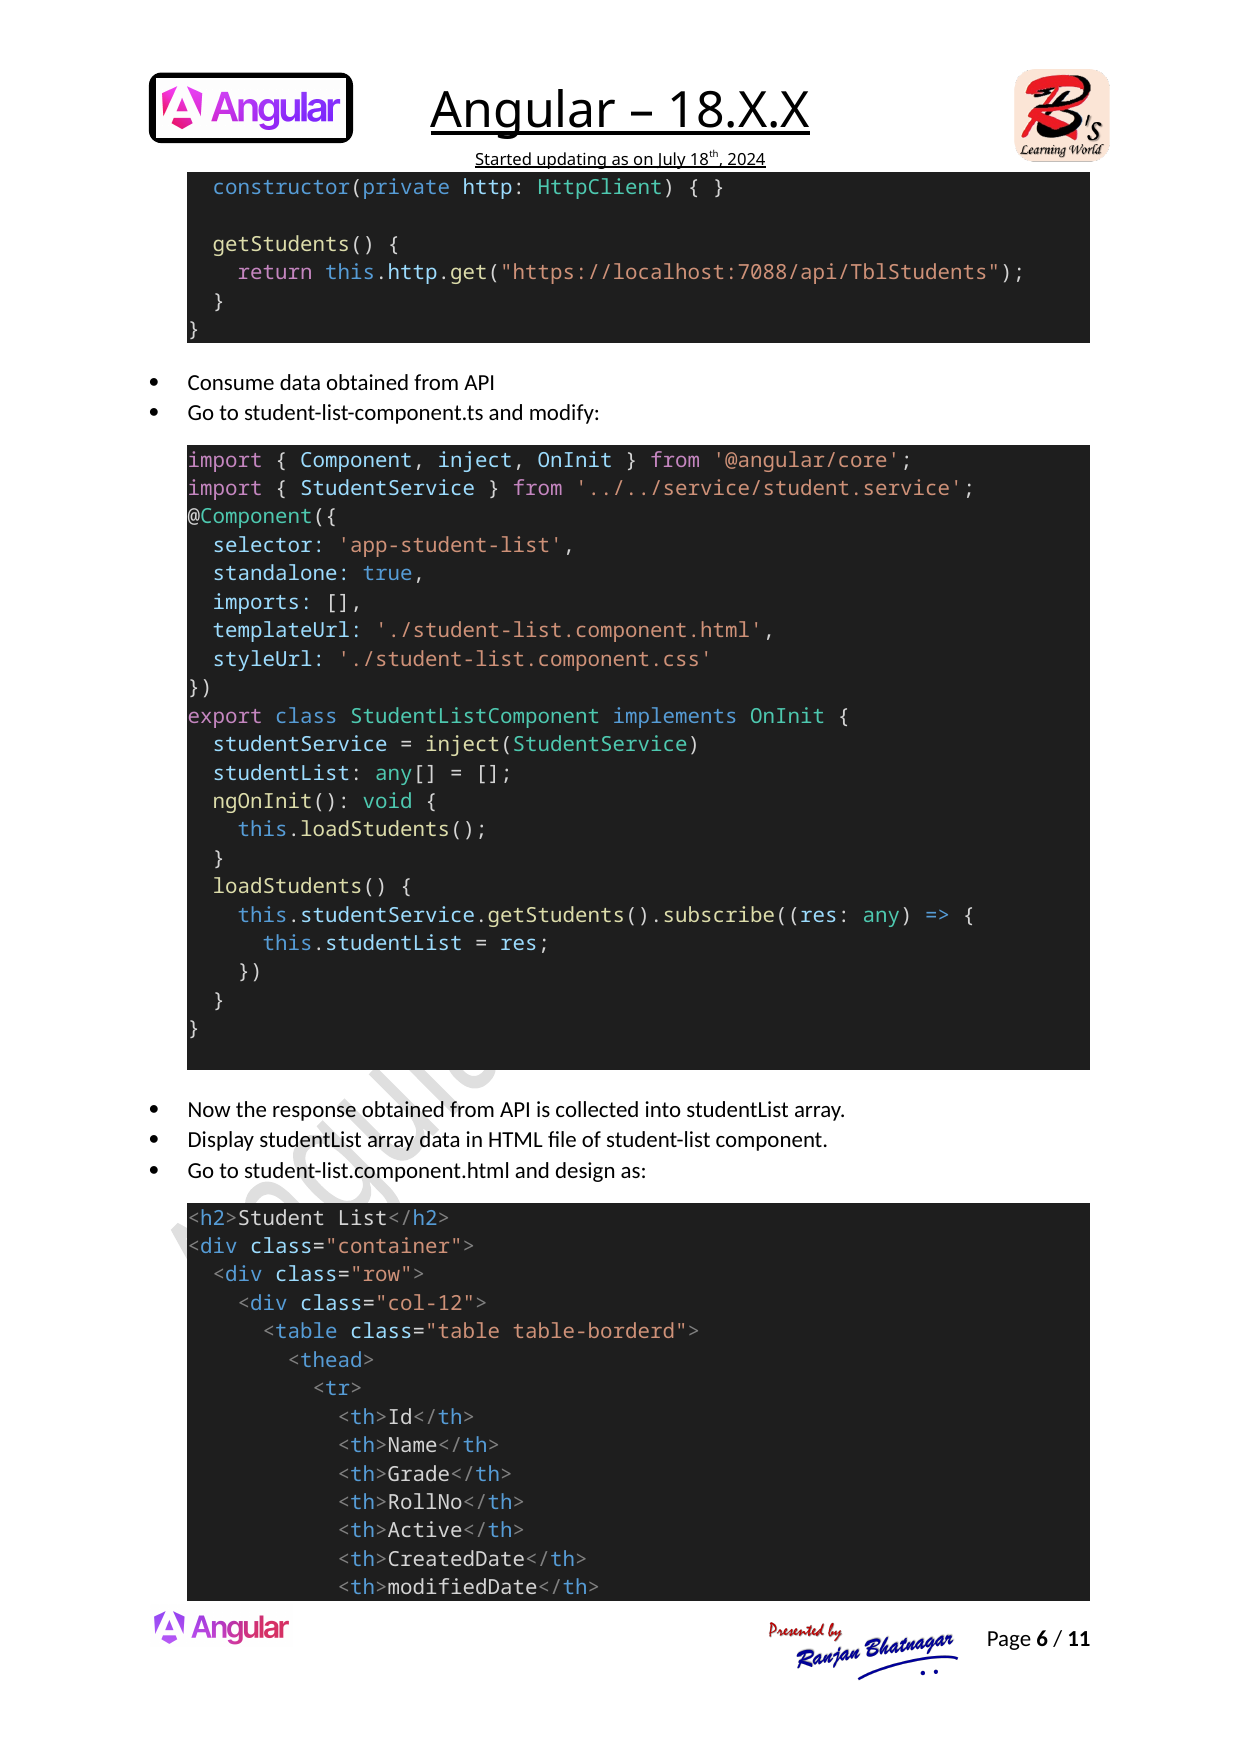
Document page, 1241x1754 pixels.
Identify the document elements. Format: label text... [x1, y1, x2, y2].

text export class StudentListComponent implements OnInit { [187, 701, 1090, 729]
list Now the response obtained from API is collected into studentList array. [150, 1095, 1090, 1123]
text <th>Active</th> [187, 1516, 1090, 1544]
list Display studentList array data in HTML file of student-list component. [150, 1126, 1090, 1154]
picture [1013, 69, 1110, 162]
text <div class="row"> [187, 1259, 1090, 1288]
list Go to student-list-component.ts and modify: [150, 398, 1090, 426]
text getStudents() { [187, 229, 1090, 257]
text standalone: true, [187, 558, 1090, 587]
text studentList: any[] = []; [187, 758, 1090, 786]
picture [757, 1609, 974, 1694]
text @Component({ [187, 502, 1090, 530]
text constructor(private http: HttpClient) { } [187, 172, 1090, 201]
picture [156, 78, 346, 138]
text <th>RollNo</th> [187, 1487, 1090, 1516]
text <th>modifiedDate</th> [187, 1572, 1090, 1601]
text return this.http.get("https://localhost:7088/api/TblStudents"); [187, 257, 1090, 286]
text this.loadStudents(); [187, 814, 1090, 843]
text this.studentService.getStudents().subscribe((res: any) => { [187, 900, 1090, 928]
text <table class="table table-borderd"> [187, 1316, 1090, 1345]
picture [150, 1604, 294, 1647]
text <div class="container"> [187, 1231, 1090, 1259]
text import { Component, inject, OnInit } from '@angular/core'; [187, 445, 1090, 473]
text loadStudents() { [187, 871, 1090, 900]
text <th>Id</th> [187, 1402, 1090, 1430]
text }) [187, 672, 1090, 701]
text } [187, 985, 1090, 1013]
list Go to student-list.component.html and design as: [150, 1156, 1090, 1184]
text <thead> [187, 1345, 1090, 1373]
text <h2>Student List</h2> [187, 1203, 1090, 1231]
text } [187, 314, 1090, 343]
text }) [187, 957, 1090, 985]
text styleUrl: './student-list.component.css' [187, 644, 1090, 672]
text <th>CreatedDate</th> [187, 1544, 1090, 1572]
text } [187, 1013, 1090, 1042]
text import { StudentService } from '../../service/student.service'; [187, 473, 1090, 502]
list Consume data obtained from API [150, 368, 1090, 396]
text this.studentList = res; [187, 928, 1090, 957]
text imports: [], [187, 587, 1090, 615]
text <tr> [187, 1373, 1090, 1402]
text selector: 'app-student-list', [187, 530, 1090, 558]
text templateUrl: './student-list.component.html', [187, 615, 1090, 644]
text } [187, 286, 1090, 314]
text <th>Grade</th> [187, 1459, 1090, 1487]
text } [187, 843, 1090, 871]
text studentService = inject(StudentService) [187, 729, 1090, 758]
text <th>Name</th> [187, 1430, 1090, 1459]
text <div class="col-12"> [187, 1288, 1090, 1316]
text ngOnInit(): void { [187, 786, 1090, 814]
